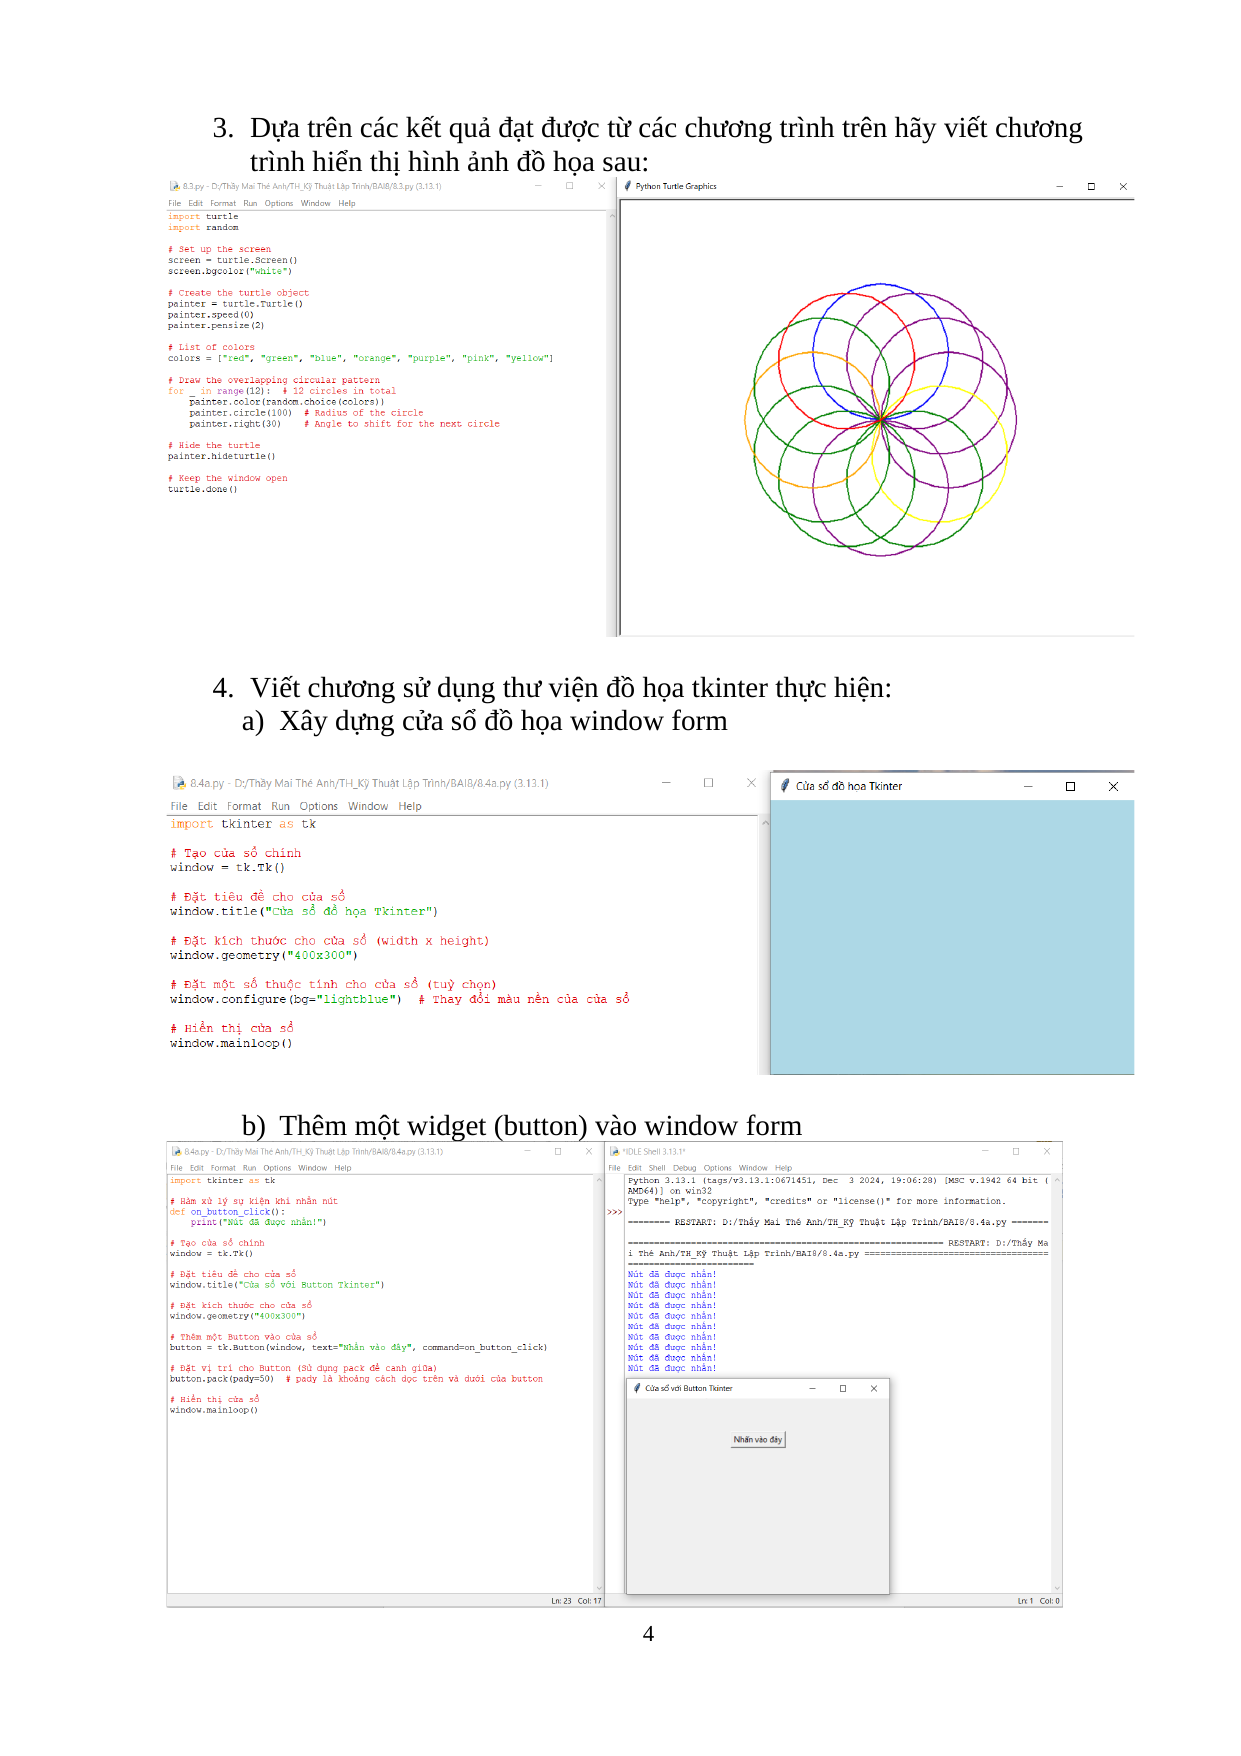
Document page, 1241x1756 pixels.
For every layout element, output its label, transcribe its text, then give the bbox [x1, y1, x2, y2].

picture [166, 1141, 1063, 1608]
list Thêm một widget (button) vào window form [242, 1108, 1134, 1142]
list Viết chương sử dụng thư viện đồ họa tkinter thực hiện: [212, 670, 1134, 703]
picture [166, 770, 1135, 1075]
picture [166, 177, 1135, 637]
list Dựa trên các kết quả đạt được từ các chương trình trên hãy viết chương trình hiển thị hình ảnh đồ họa sau: [212, 110, 1134, 177]
list Xây dựng cửa sổ đồ họa window form [242, 703, 1134, 737]
